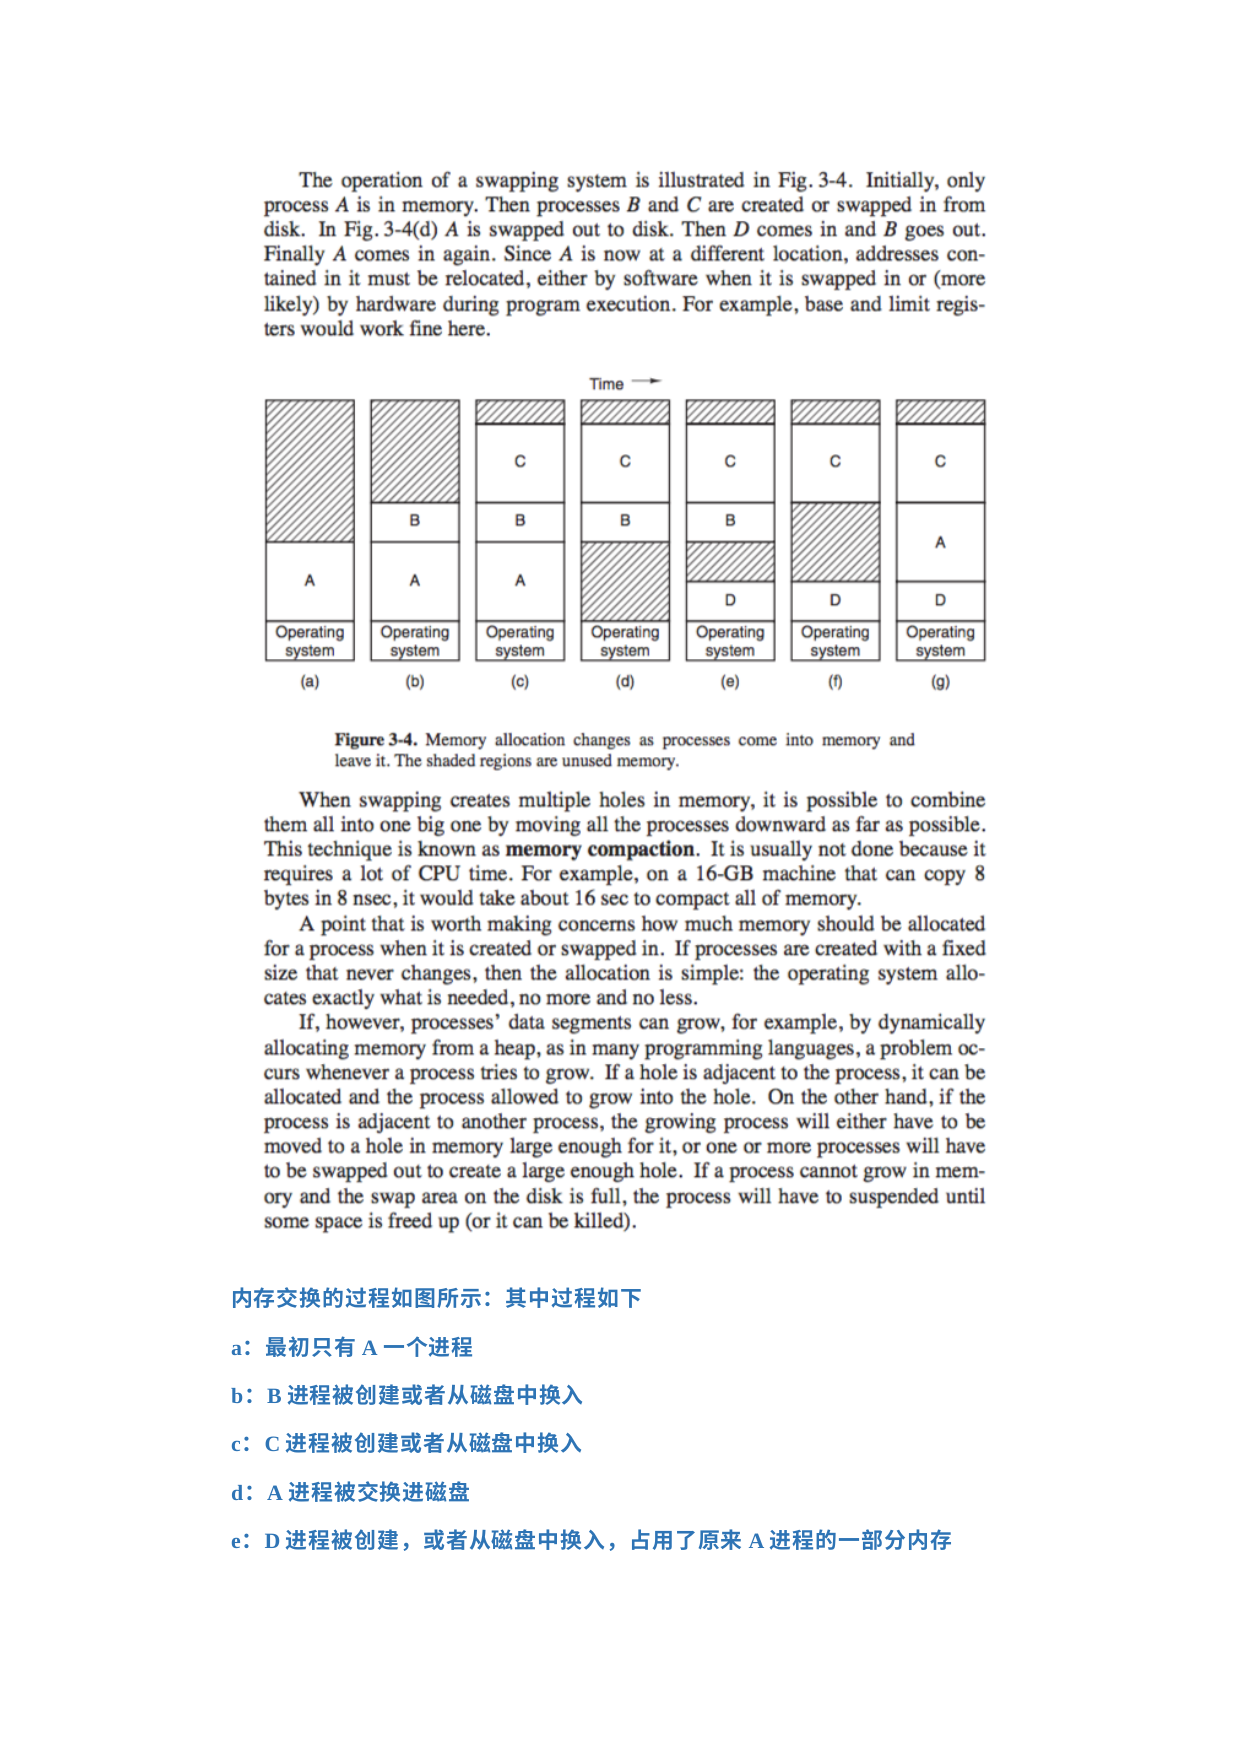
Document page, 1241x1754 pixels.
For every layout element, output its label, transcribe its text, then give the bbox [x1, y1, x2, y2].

text a：最初只有A一个进程 [187, 1329, 1043, 1362]
text c：C进程被创建或者从磁盘中换入 [187, 1426, 1043, 1458]
text e：D进程被创建，或者从磁盘中换入，占用了原来A进程的一部分内存 [187, 1523, 1043, 1555]
picture [230, 162, 1016, 1252]
text 内存交换的过程如图所示：其中过程如下 [187, 1281, 1043, 1313]
text d：A进程被交换进磁盘 [187, 1474, 1043, 1507]
text b：B进程被创建或者从磁盘中换入 [187, 1378, 1043, 1410]
